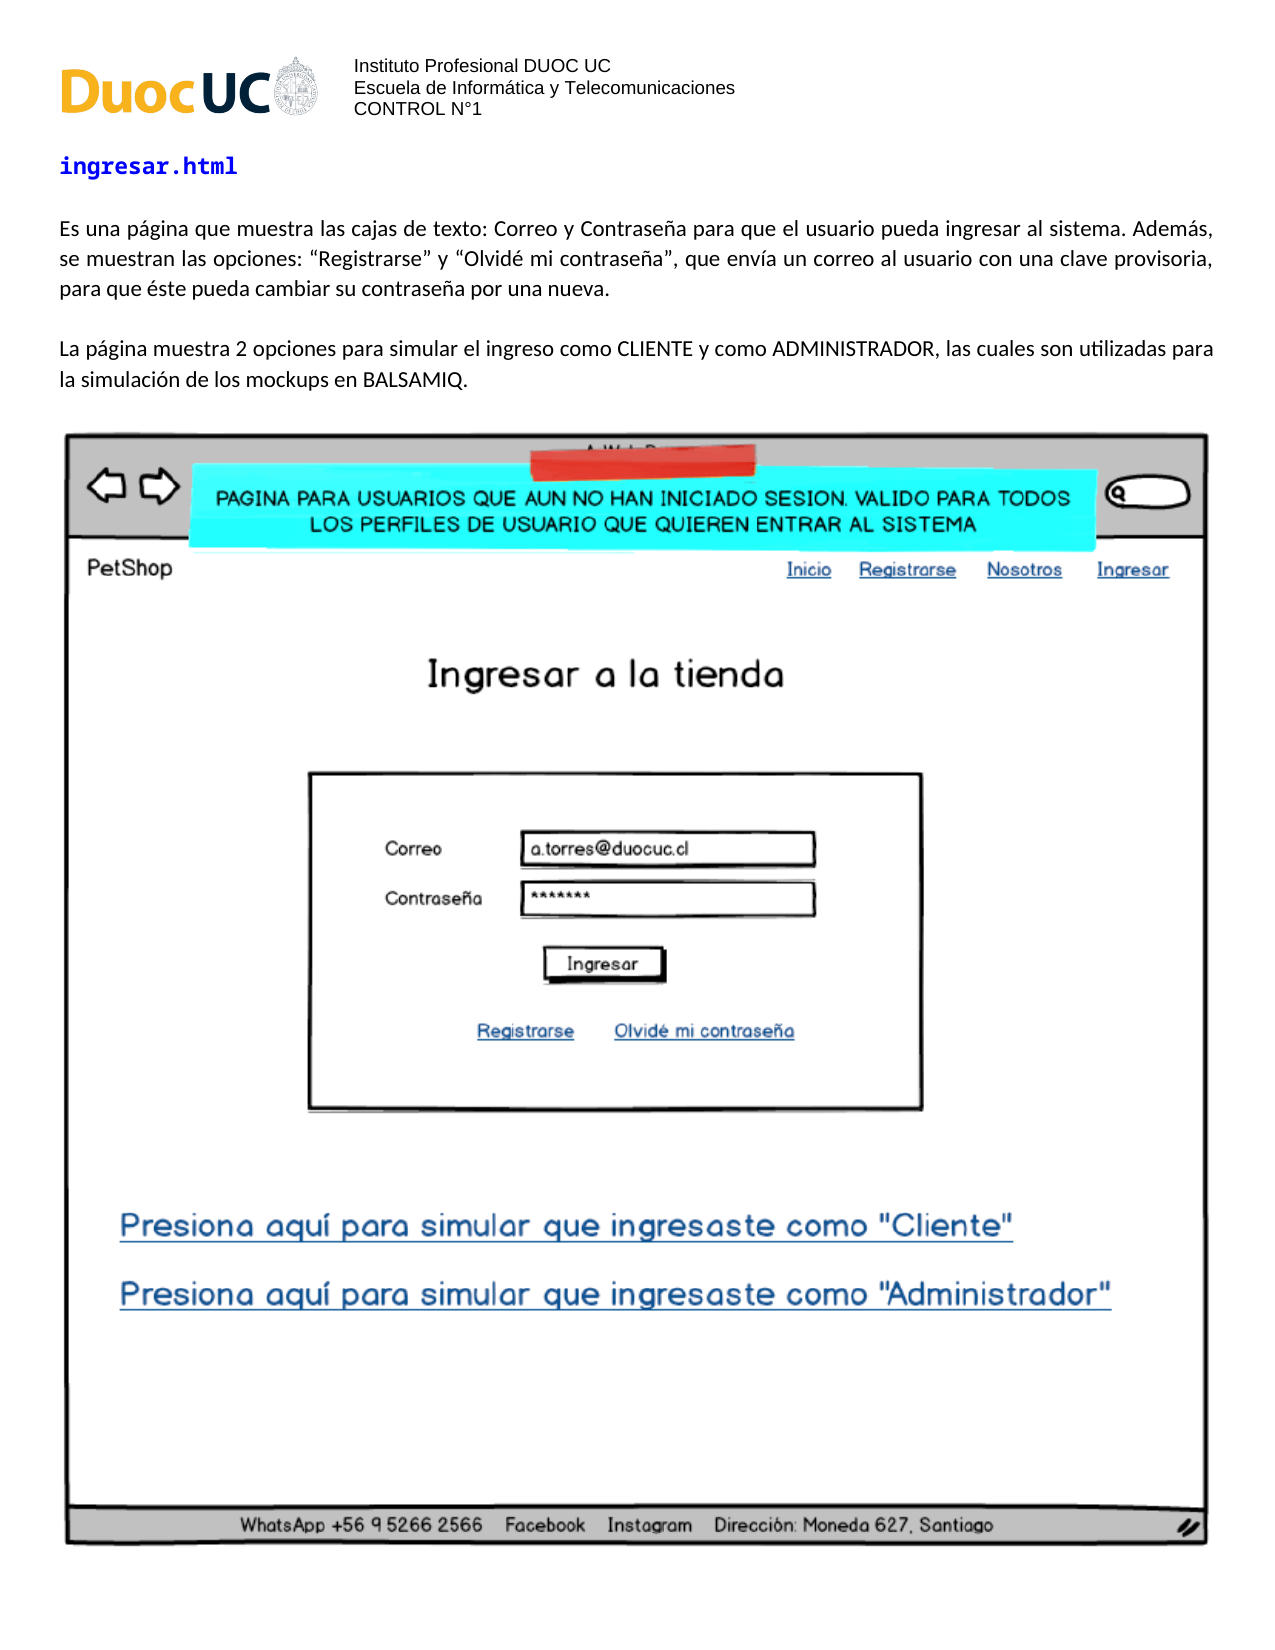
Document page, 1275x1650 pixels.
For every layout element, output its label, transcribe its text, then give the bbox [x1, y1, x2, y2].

picture [59, 55, 319, 117]
text Es una página que muestra las cajas de texto: Correo y Contraseña para que el usuario pueda ingresar al sistema. Además, se muestran las opciones: “Registrarse” y “Olvidé mi contraseña”, que envía un correo al usuario con una clave provisoria, para que éste pueda cambiar su contraseña por una nueva. [59, 214, 1216, 302]
picture [59, 425, 1211, 1551]
text La página muestra 2 opciones para simular el ingreso como CLIENTE y como ADMINISTRADOR, las cuales son utilizadas para la simulación de los mockups en BALSAMIQ. [59, 334, 1216, 393]
text ingresar.html [59, 150, 1216, 181]
